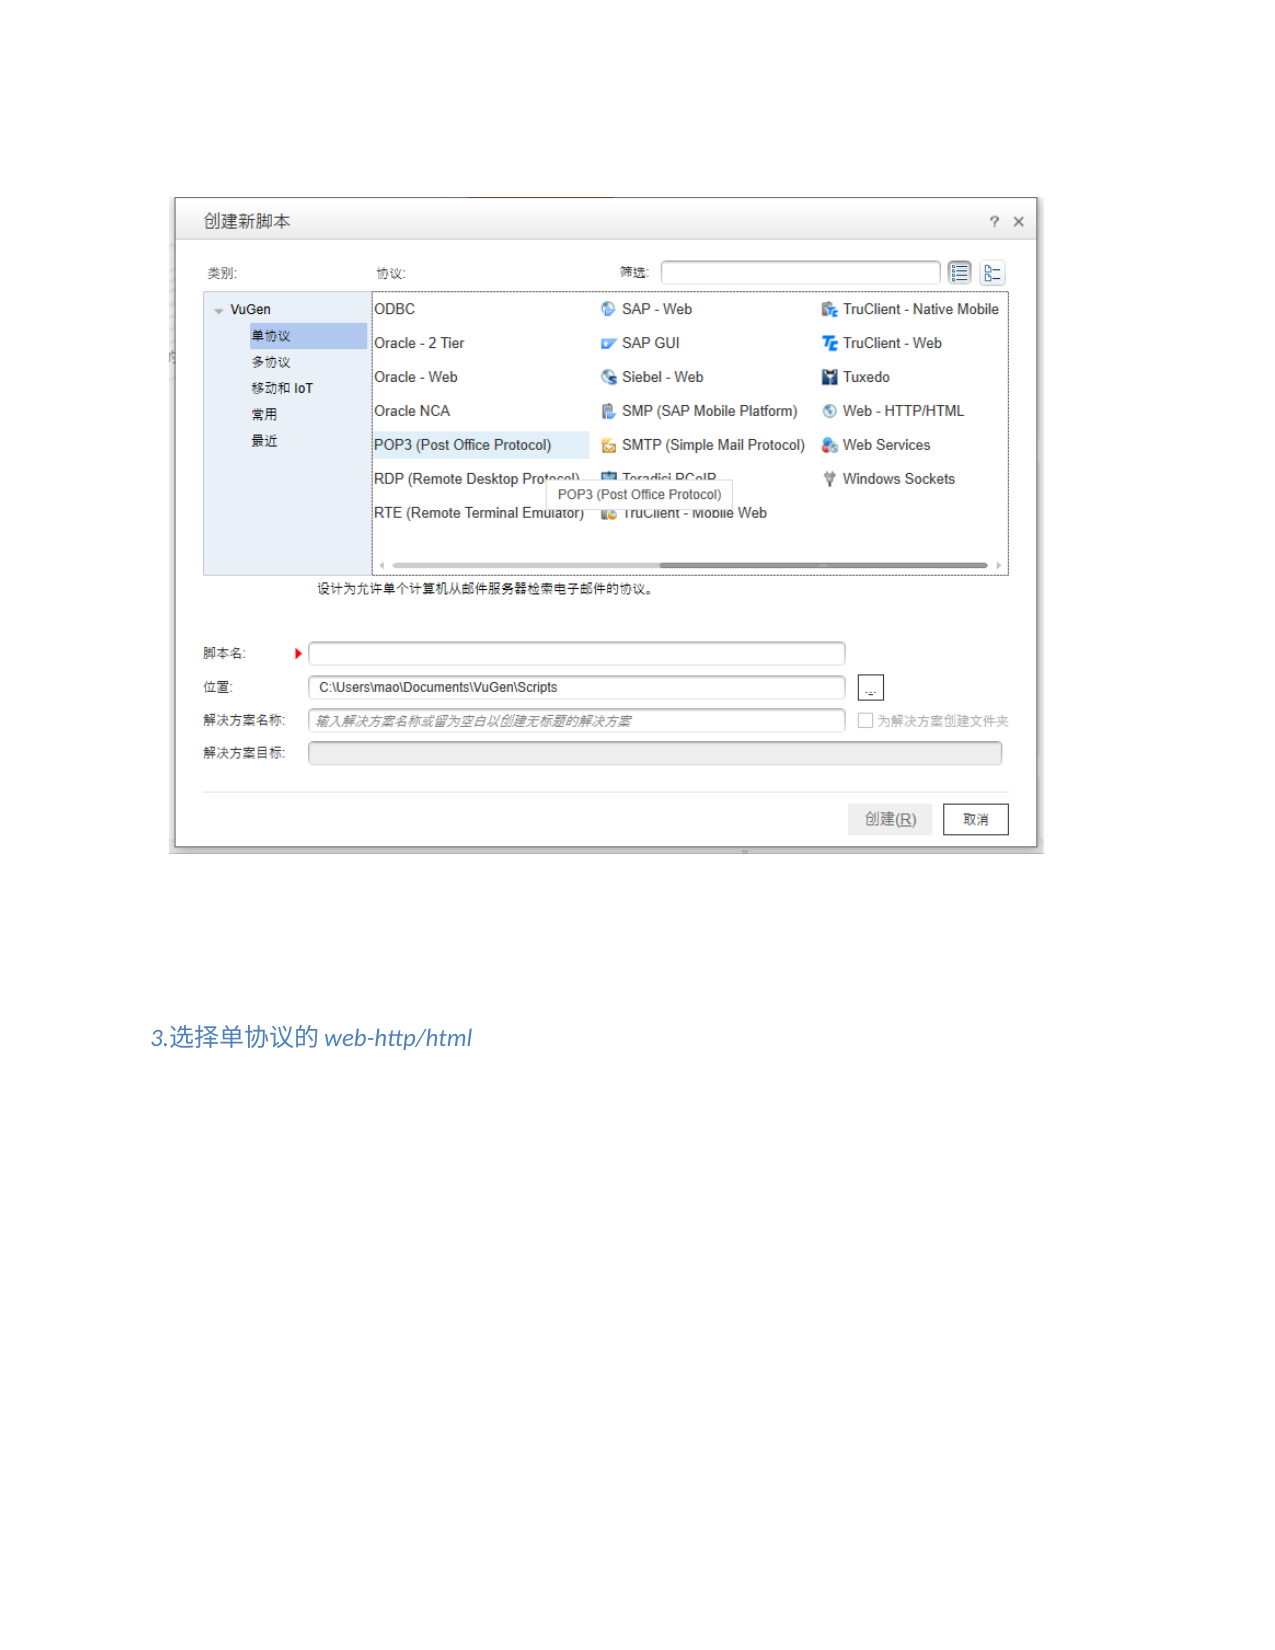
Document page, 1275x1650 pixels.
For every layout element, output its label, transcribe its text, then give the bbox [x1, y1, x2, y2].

subtitle 3.选择单协议的web-http/html [150, 1019, 1125, 1053]
picture [168, 197, 1044, 854]
